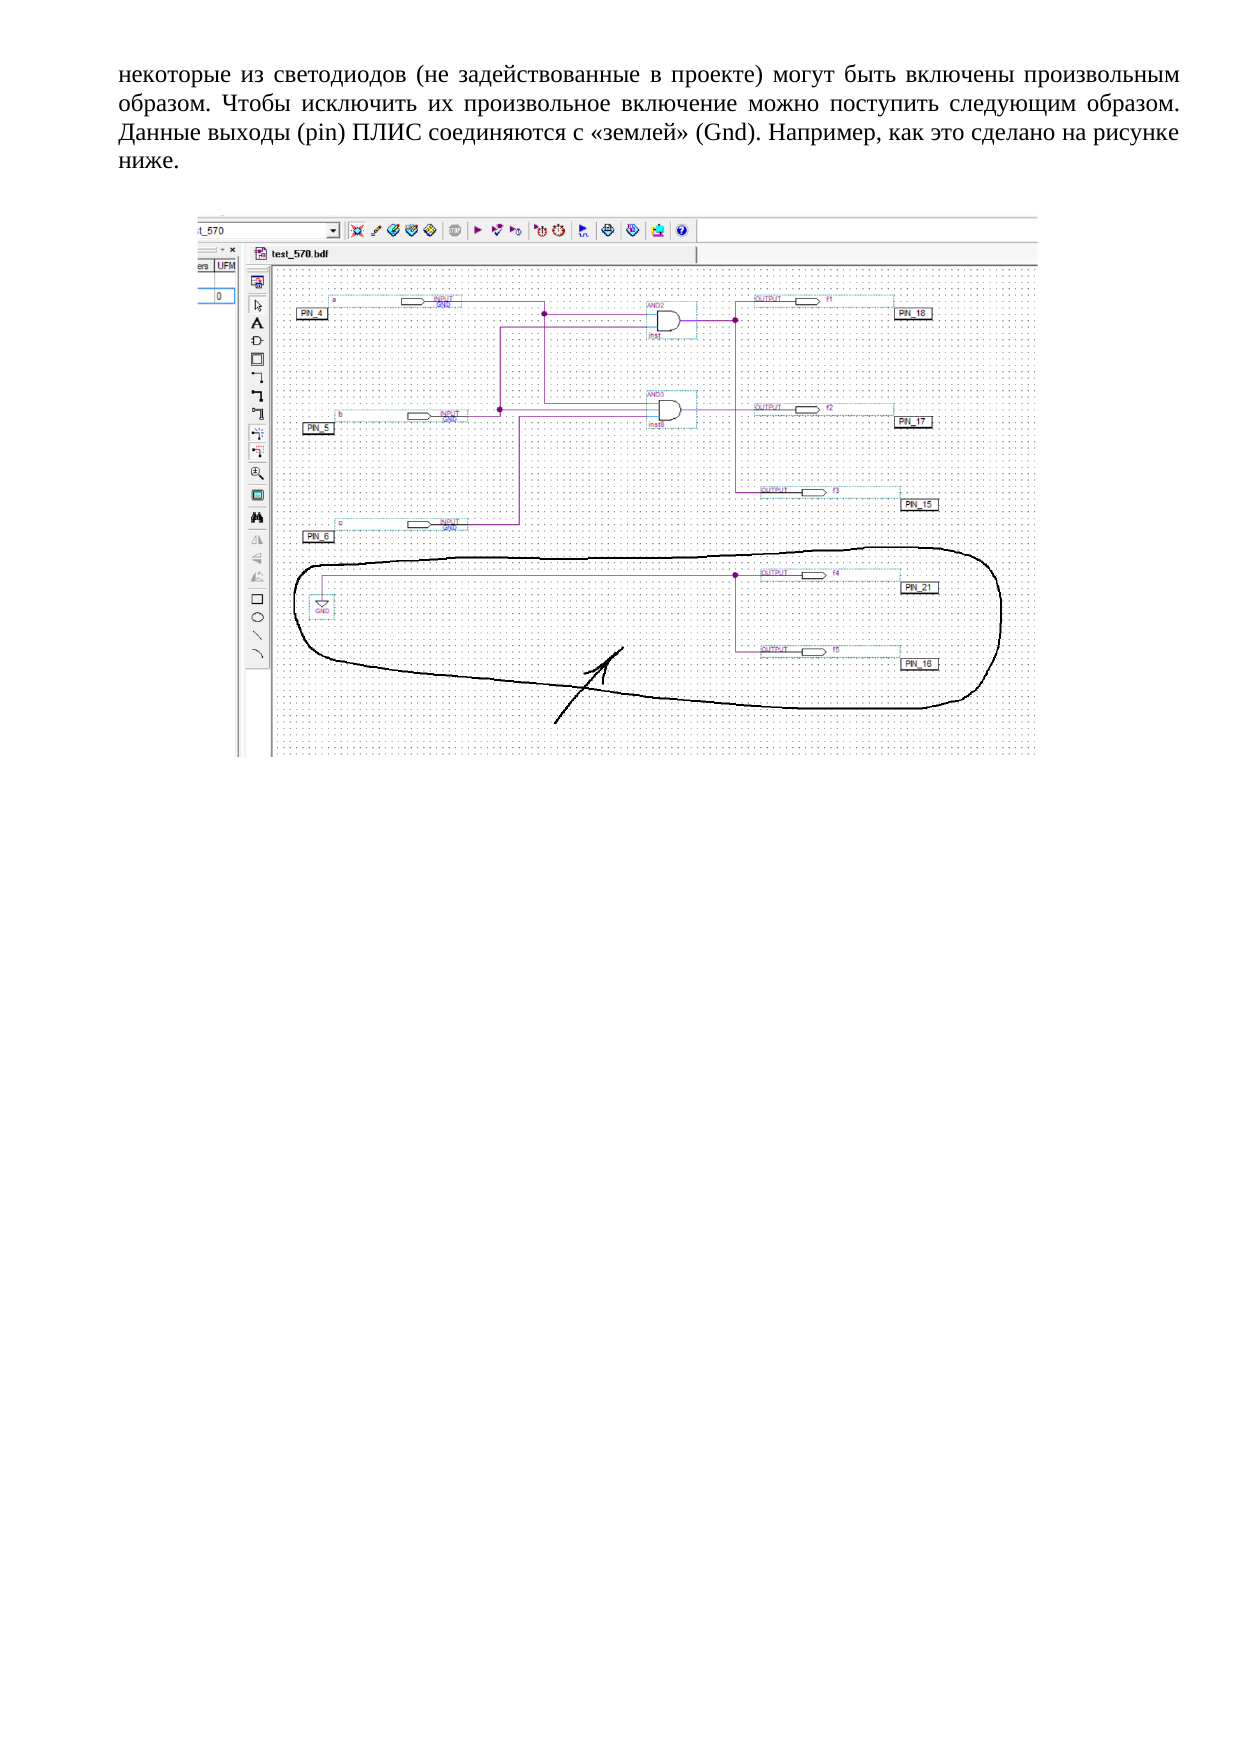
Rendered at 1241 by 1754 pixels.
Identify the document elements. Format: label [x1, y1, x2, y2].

picture [197, 215, 1038, 757]
text [118, 59, 1181, 174]
